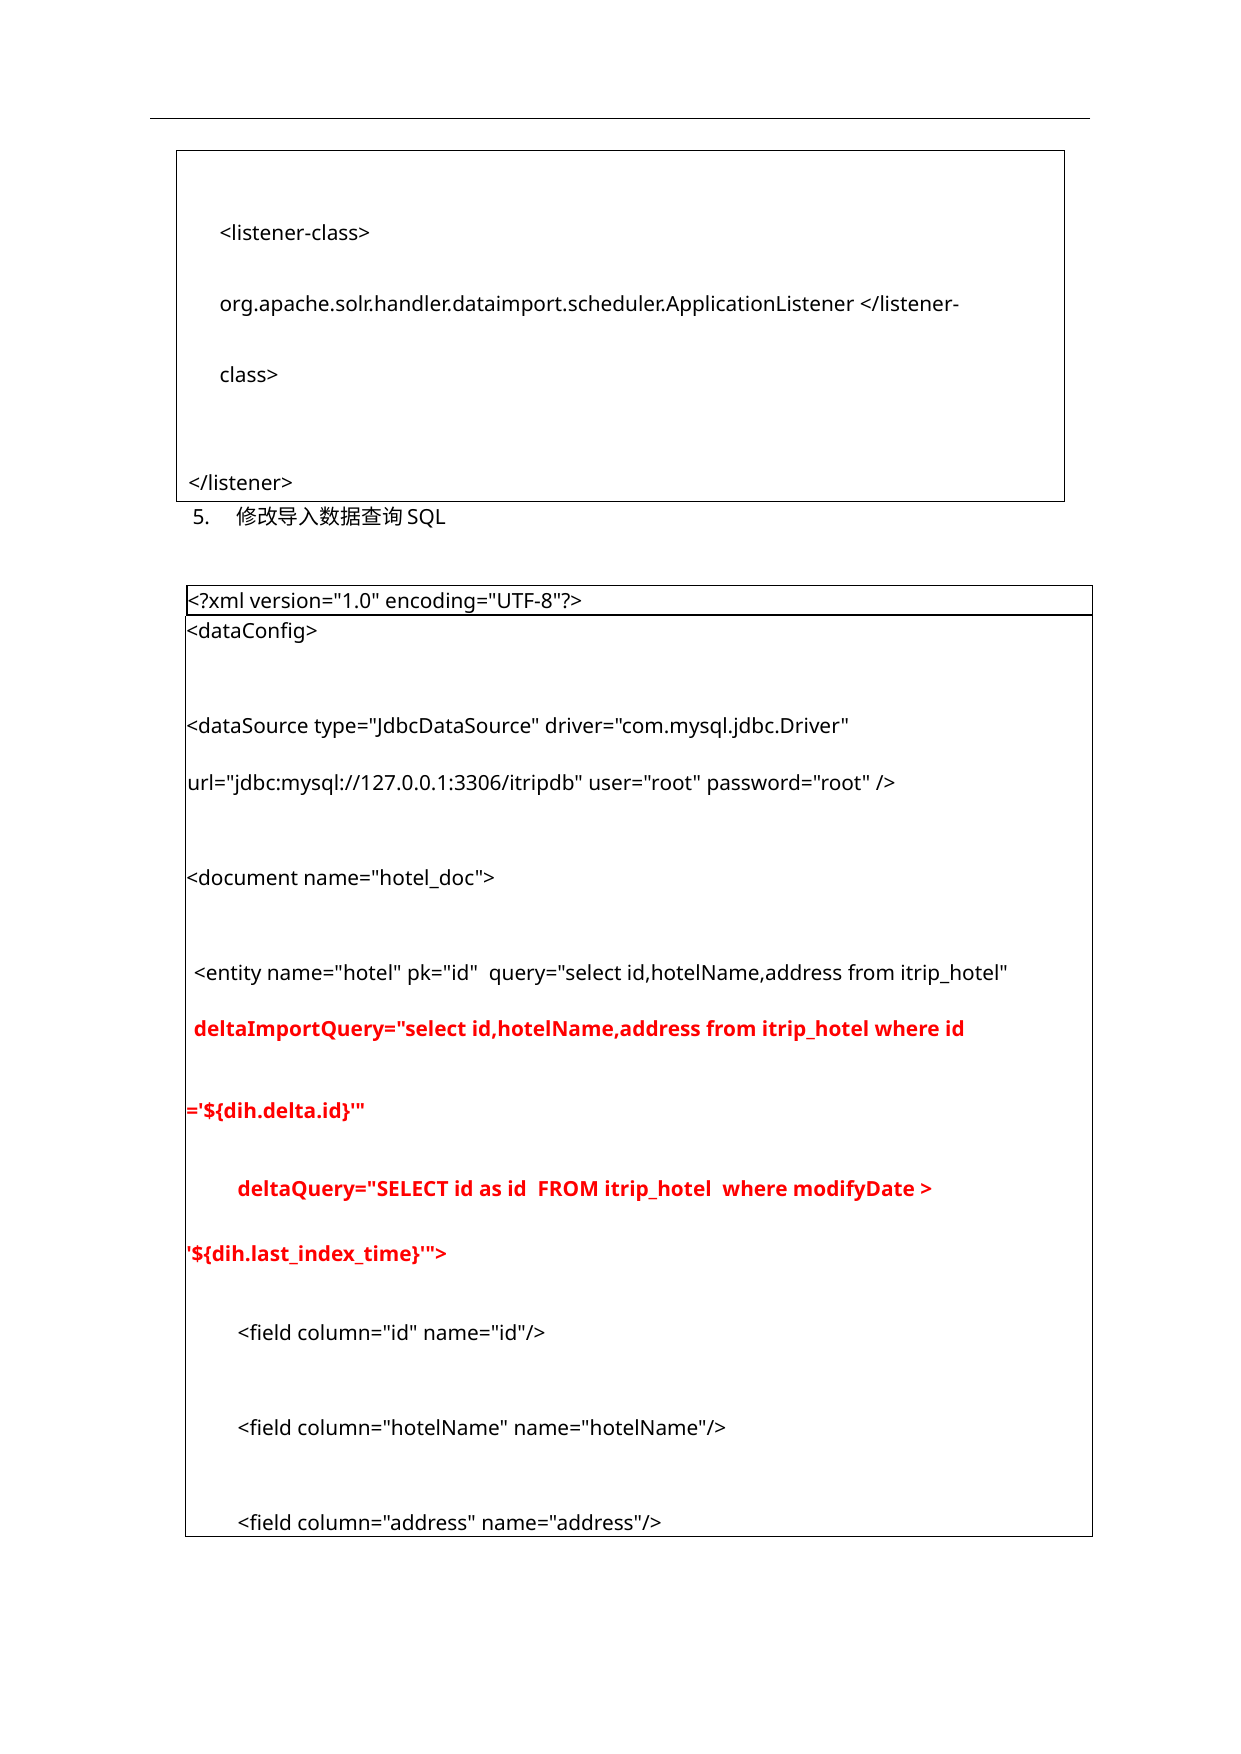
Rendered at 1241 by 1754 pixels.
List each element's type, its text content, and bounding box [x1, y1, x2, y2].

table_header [177, 151, 1064, 501]
text deltaQuery="SELECT id as id FROM itrip_hotel where modifyDate > [186, 1174, 1092, 1202]
text <field column="hotelName" name="hotelName"/> [186, 1413, 1092, 1441]
text <field column="address" name="address"/> [186, 1508, 1092, 1536]
list 修改导入数据查询SQL [192, 502, 1092, 530]
text <?xml version="1.0" encoding="UTF-8"?> [188, 586, 1092, 614]
text <field column="id" name="id"/> [186, 1318, 1092, 1346]
text <entity name="hotel" pk="id" query="select id,hotelName,address from itrip_hotel" deltaImportQuery="select id,hotelName,address from itrip_hotel where id [186, 958, 1092, 1043]
text ='${dih.delta.id}'" [186, 1096, 1092, 1124]
text <document name="hotel_doc"> [186, 863, 1092, 891]
text '${dih.last_index_time}'"> [186, 1239, 1092, 1268]
text <dataSource type="JdbcDataSource" driver="com.mysql.jdbc.Driver" url="jdbc:mysql://127.0.0.1:3306/itripdb" user="root" password="root" /> [186, 711, 1092, 796]
text <dataConfig> [186, 616, 1092, 644]
